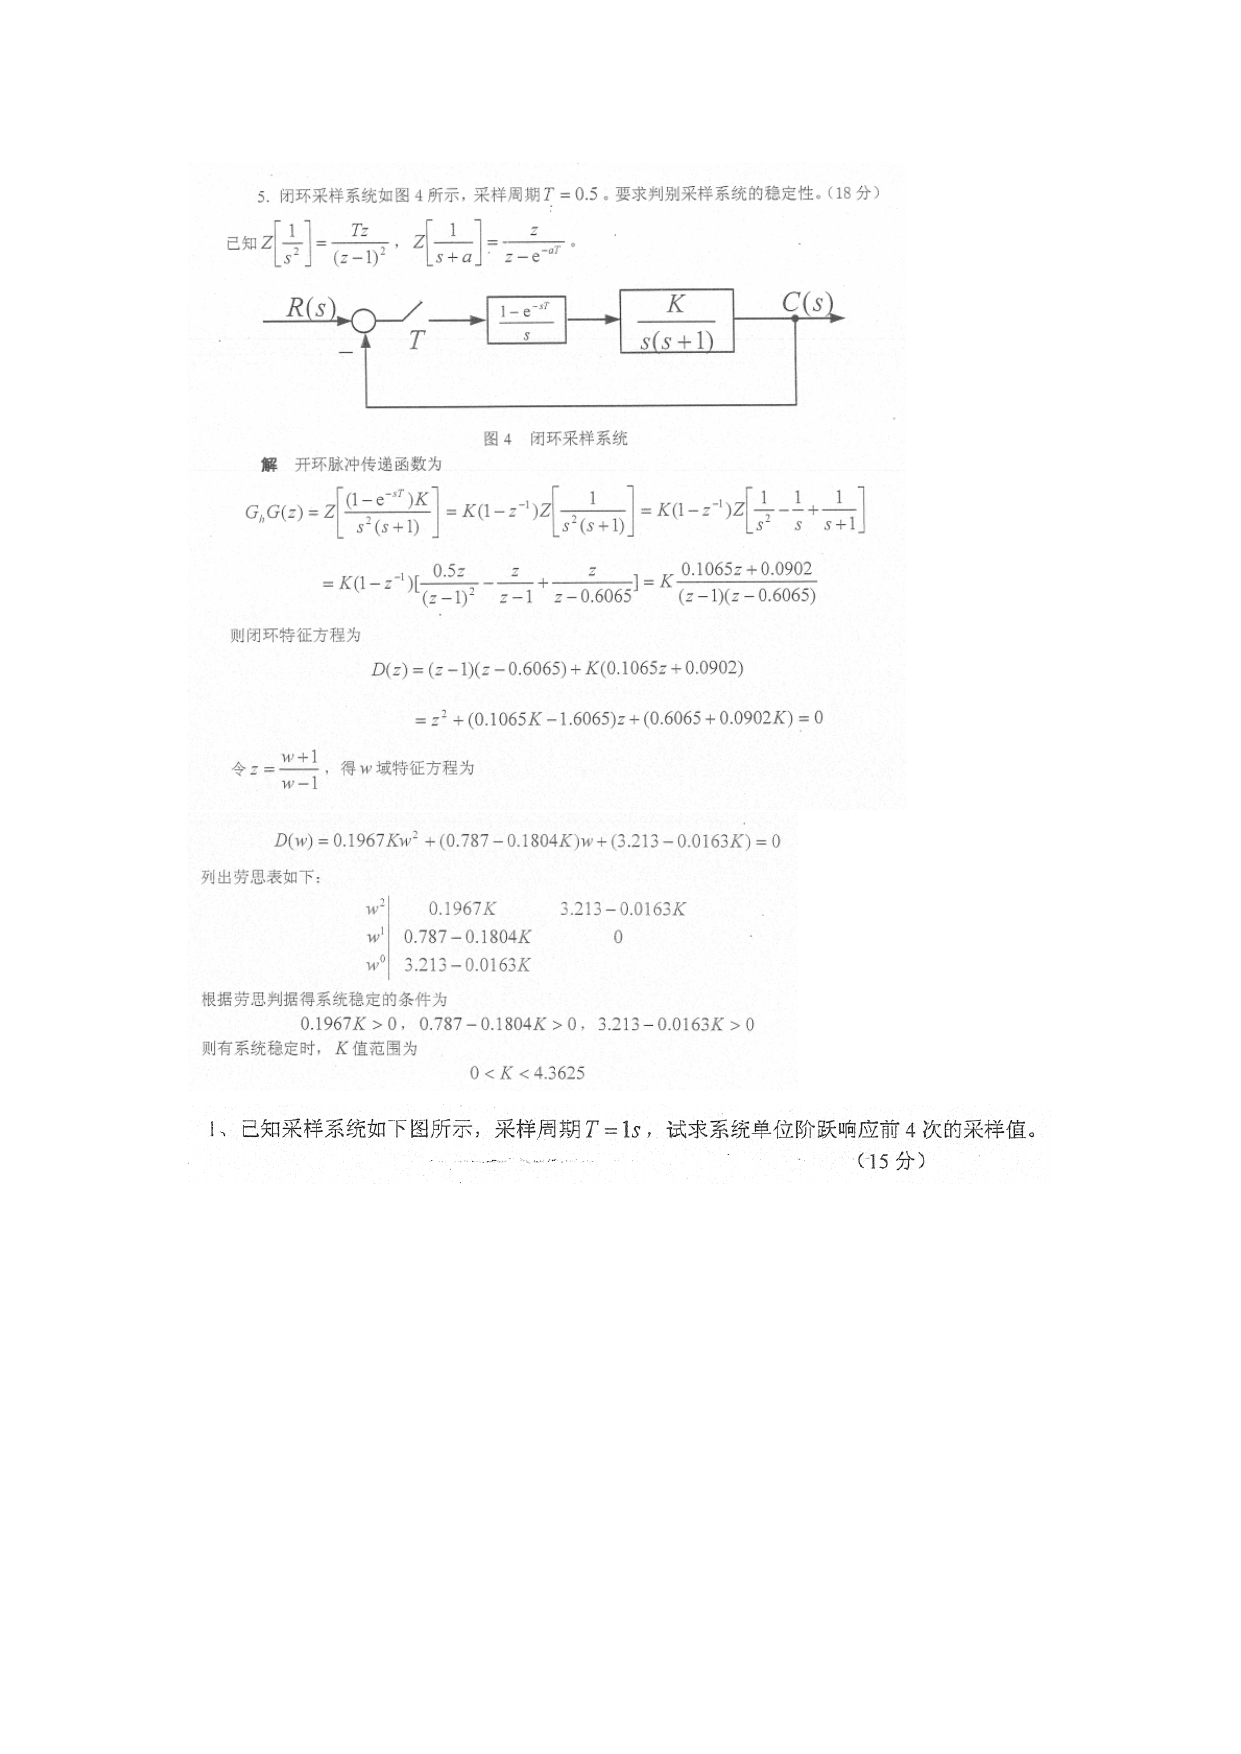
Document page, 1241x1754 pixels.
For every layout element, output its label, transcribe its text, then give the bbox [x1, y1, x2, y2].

picture [187, 162, 907, 810]
picture [187, 1104, 1053, 1184]
picture [187, 812, 798, 1091]
